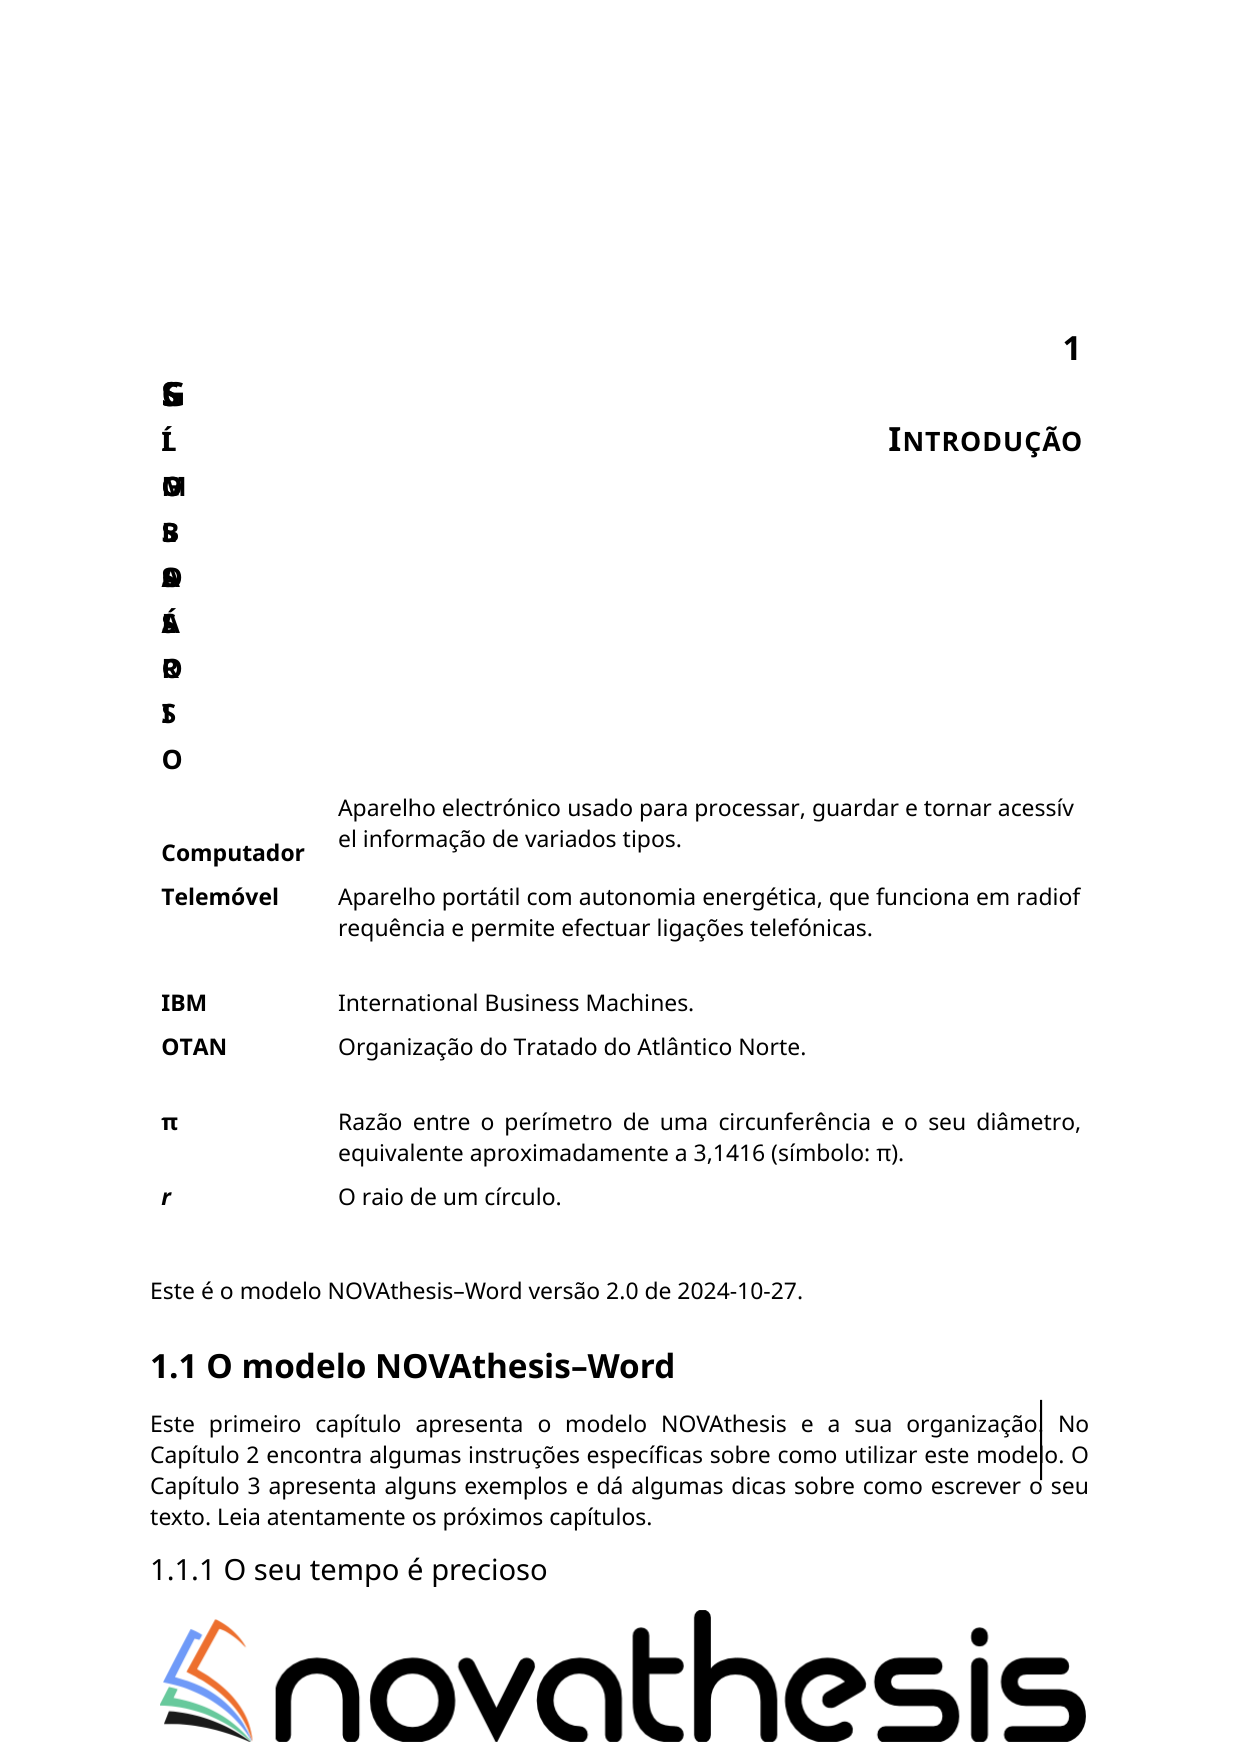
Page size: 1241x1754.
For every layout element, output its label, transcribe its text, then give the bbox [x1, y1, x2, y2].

table_cell Organização do Tratado do Atlântico Norte. [327, 1018, 1093, 1062]
subtitle Introdução [304, 325, 1082, 461]
table_cell OTAN [150, 1018, 327, 1062]
text Este primeiro capítulo apresenta o modelo NOVAthesis e a sua organização. No Capítulo 2 encontra algumas instruções específicas sobre como utilizar este modelo. O Capítulo 3 apresenta alguns exemplos e dá algumas dicas sobre como escrever o seu texto. Leia atentamente os próximos capítulos. [150, 1407, 1090, 1532]
table_cell O raio de um círculo. [327, 1168, 1093, 1212]
text Este é o modelo NOVAthesis–Word versão 2.0 de 2024-10-27. [150, 1274, 1090, 1306]
table_cell Telemóvel [150, 868, 327, 943]
table_header International Business Machines. [327, 975, 1093, 1018]
table_cell Aparelho portátil com autonomia energética, que funciona em radiofrequência e permite efectuar ligações telefónicas. [327, 868, 1093, 943]
picture [152, 1599, 1089, 1754]
table_header Computador [150, 779, 327, 868]
table_cell r [150, 1168, 327, 1212]
subtitle O modelo NOVAthesis–Word [150, 1343, 1090, 1389]
table_header IBM [150, 975, 327, 1018]
table_header π [150, 1093, 327, 1168]
table_header Aparelho electrónico usado para processar, guardar e tornar acessível informação de variados tipos. [327, 779, 1093, 868]
table_header Razão entre o perímetro de uma circunferência e o seu diâmetro, equivalente aproximadamente a 3,1416 (símbolo: π). [327, 1093, 1093, 1168]
subtitle O seu tempo é precioso [150, 1549, 1090, 1589]
